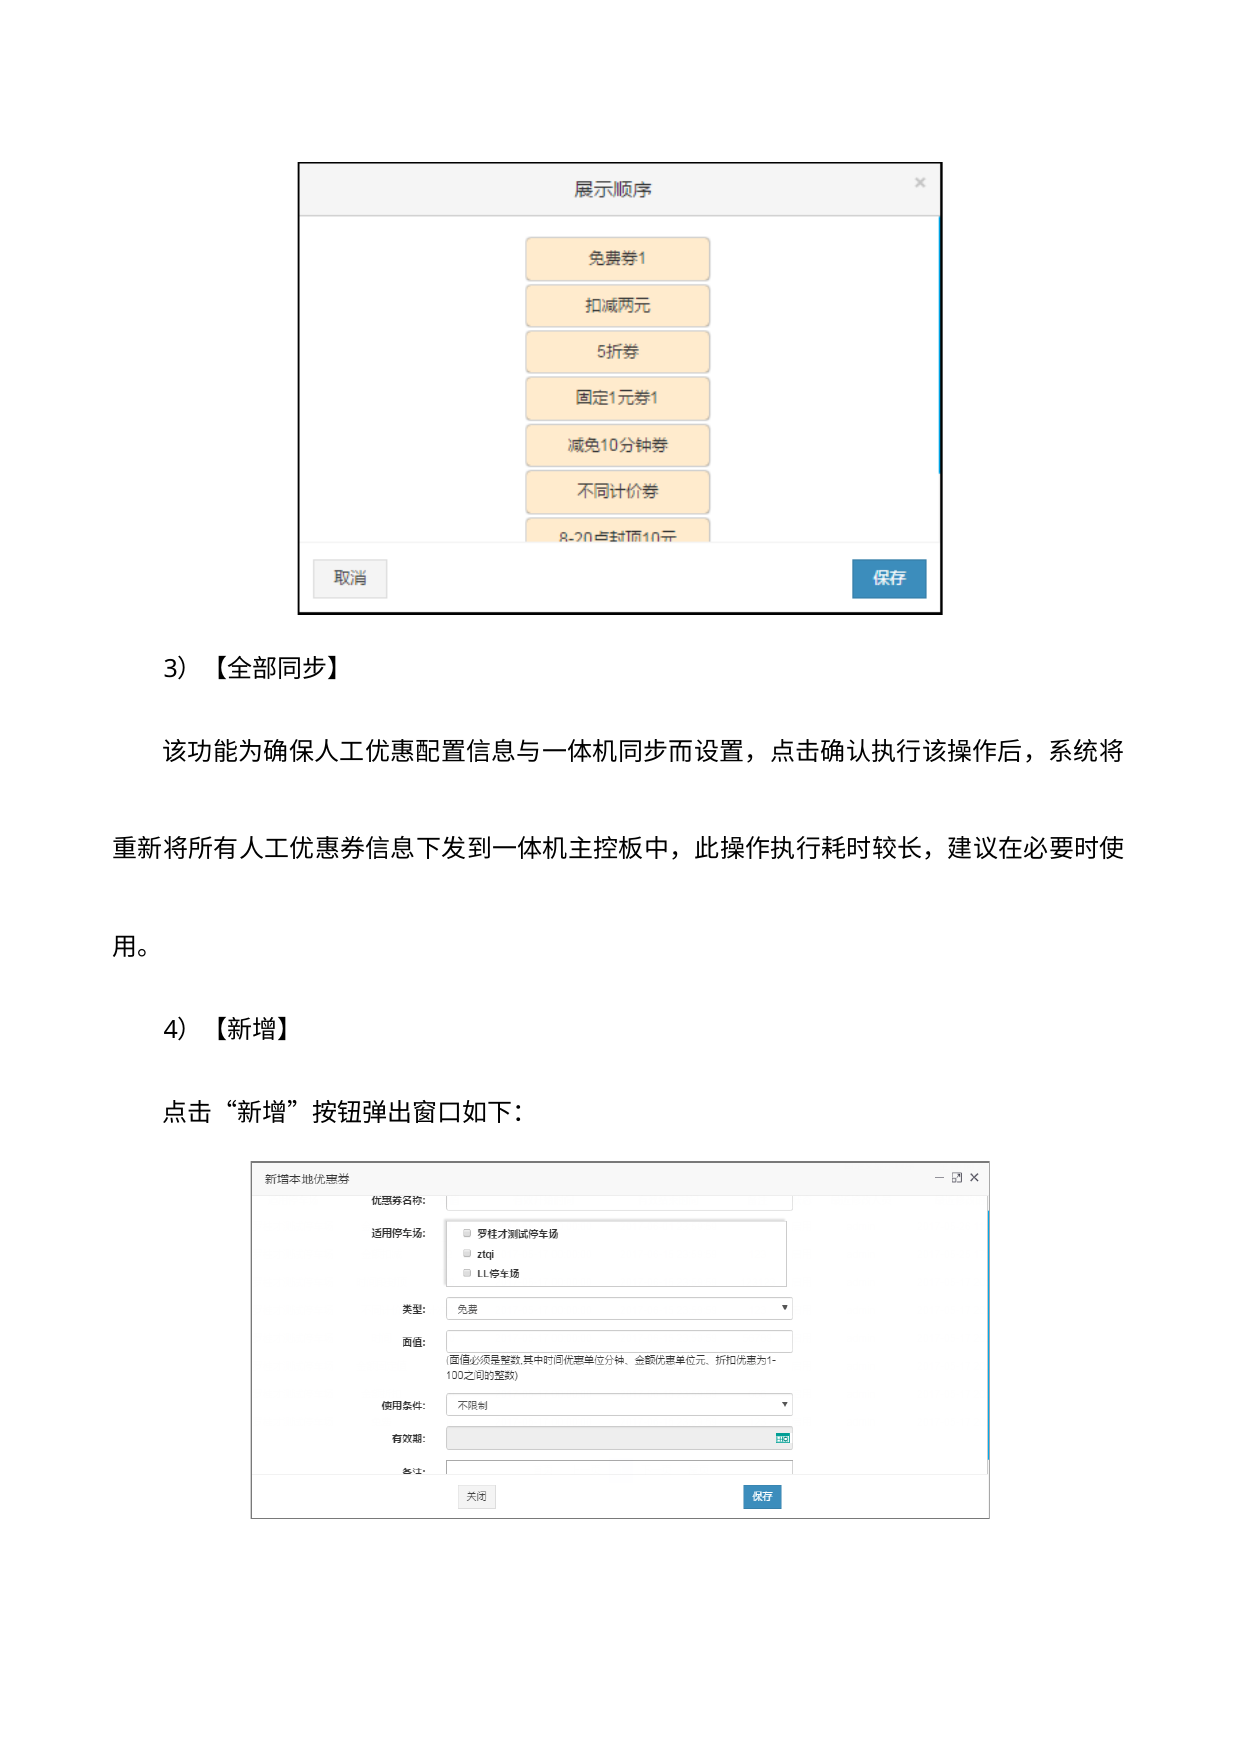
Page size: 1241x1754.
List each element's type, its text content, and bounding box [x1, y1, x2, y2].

list 点击“新增”按钮弹出窗口如下： [112, 1078, 1128, 1143]
list 该功能为确保人工优惠配置信息与一体机同步而设置，点击确认执行该操作后，系统将重新将所有人工优惠券信息下发到一体机主控板中，此操作执行耗时较长，建议在必要时使用。 [112, 717, 1128, 977]
list 4）【新增】 [157, 995, 1128, 1060]
picture [250, 1161, 990, 1519]
picture [297, 162, 943, 615]
list 3）【全部同步】 [157, 634, 1128, 699]
